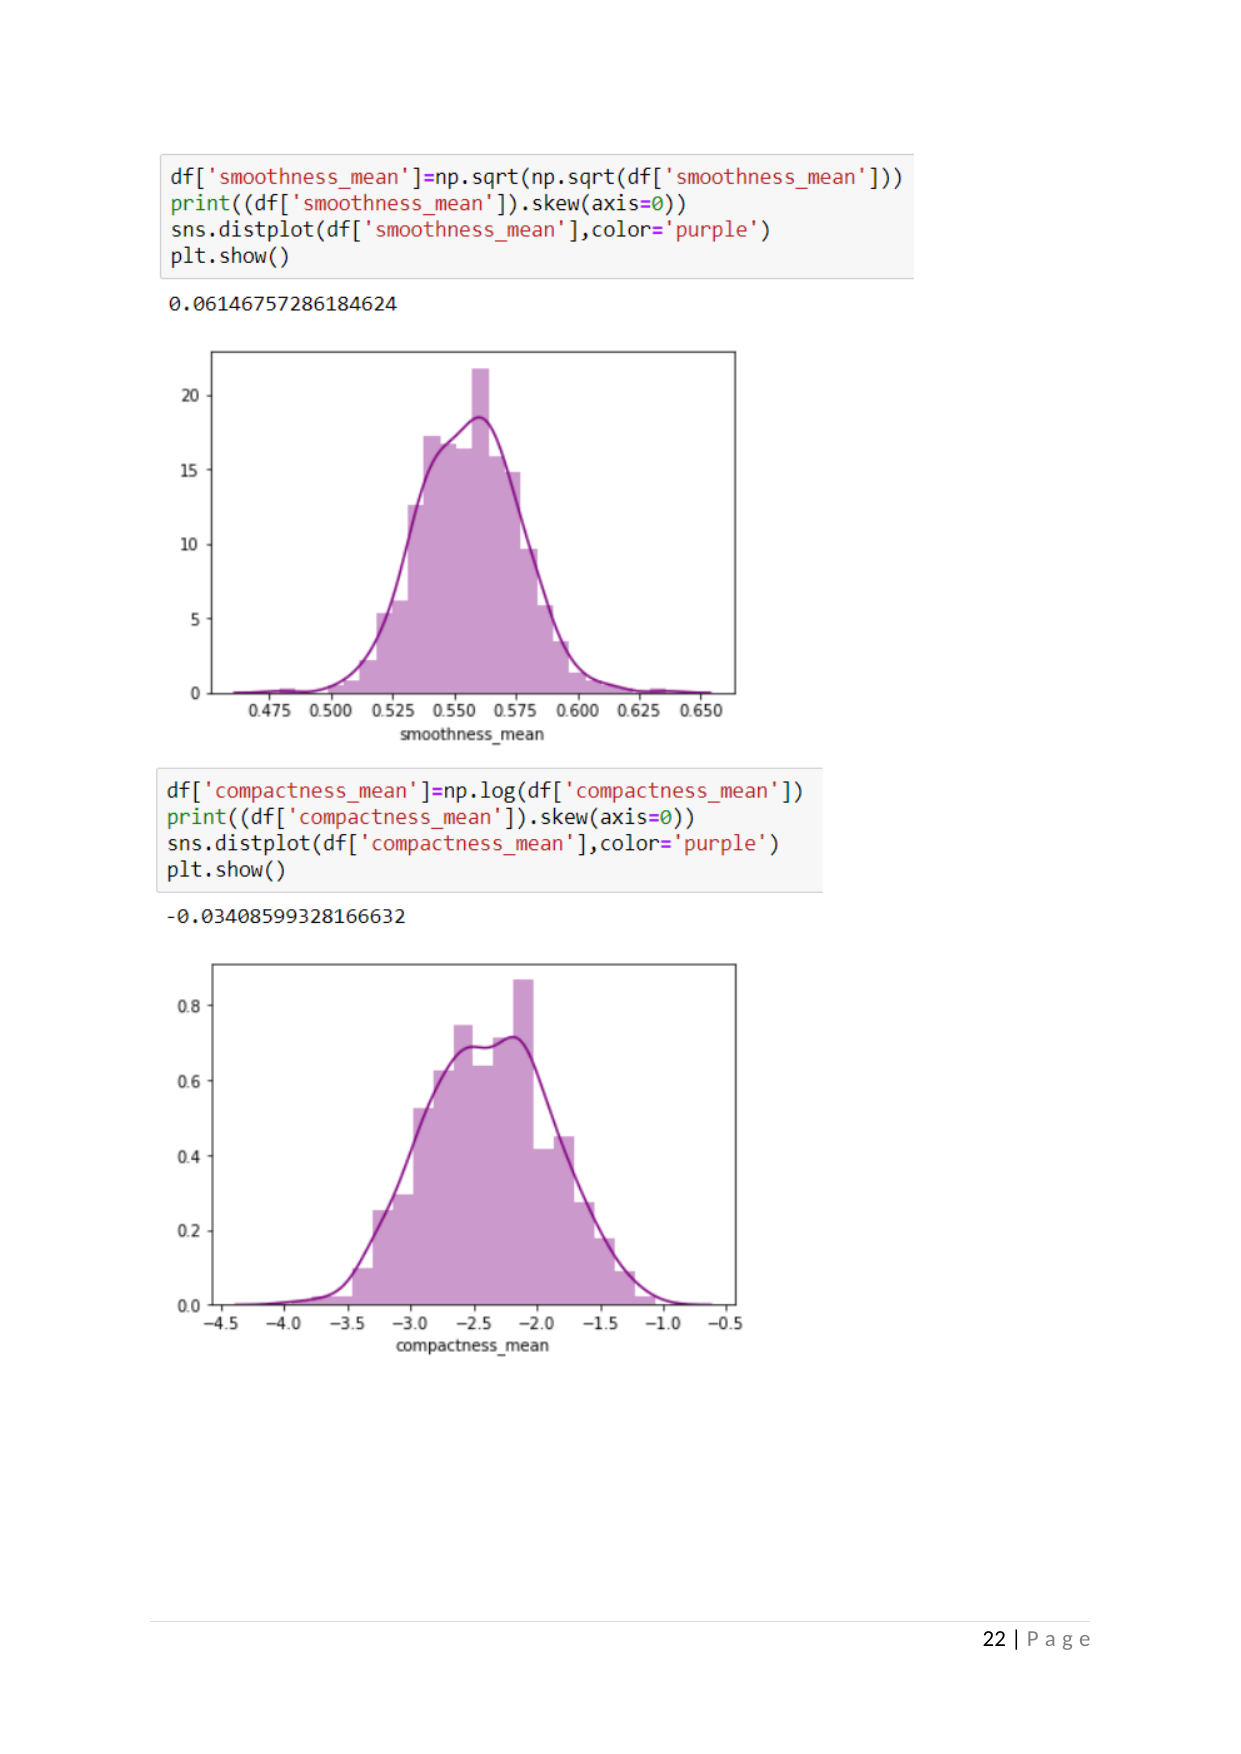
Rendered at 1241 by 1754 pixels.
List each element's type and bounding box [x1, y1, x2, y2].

picture [150, 150, 914, 763]
picture [150, 764, 823, 1378]
